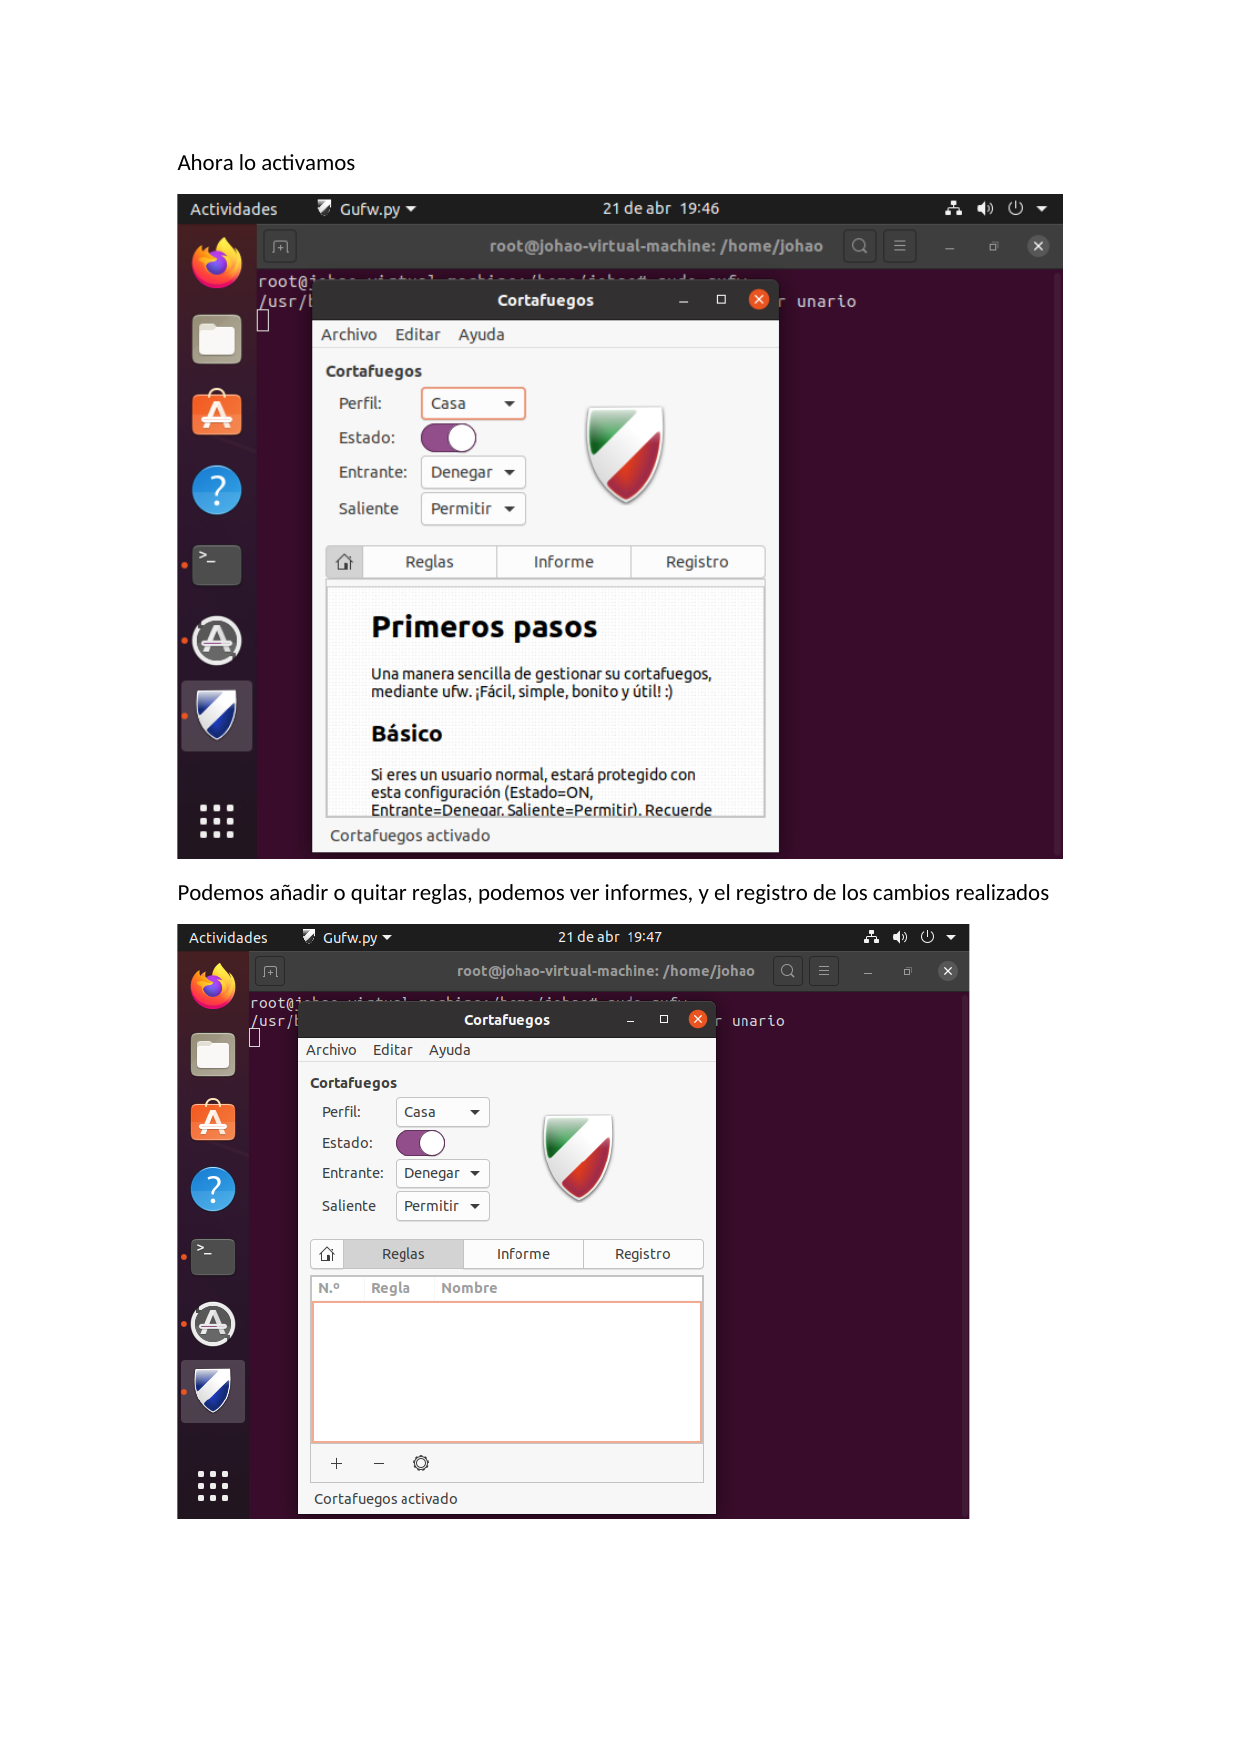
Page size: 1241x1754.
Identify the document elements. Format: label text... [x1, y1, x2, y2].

text Ahora lo activamos [177, 148, 1063, 176]
text Podemos añadir o quitar reglas, podemos ver informes, y el registro de los cambios realizados [177, 878, 1063, 906]
picture [177, 194, 1063, 859]
picture [177, 924, 970, 1519]
